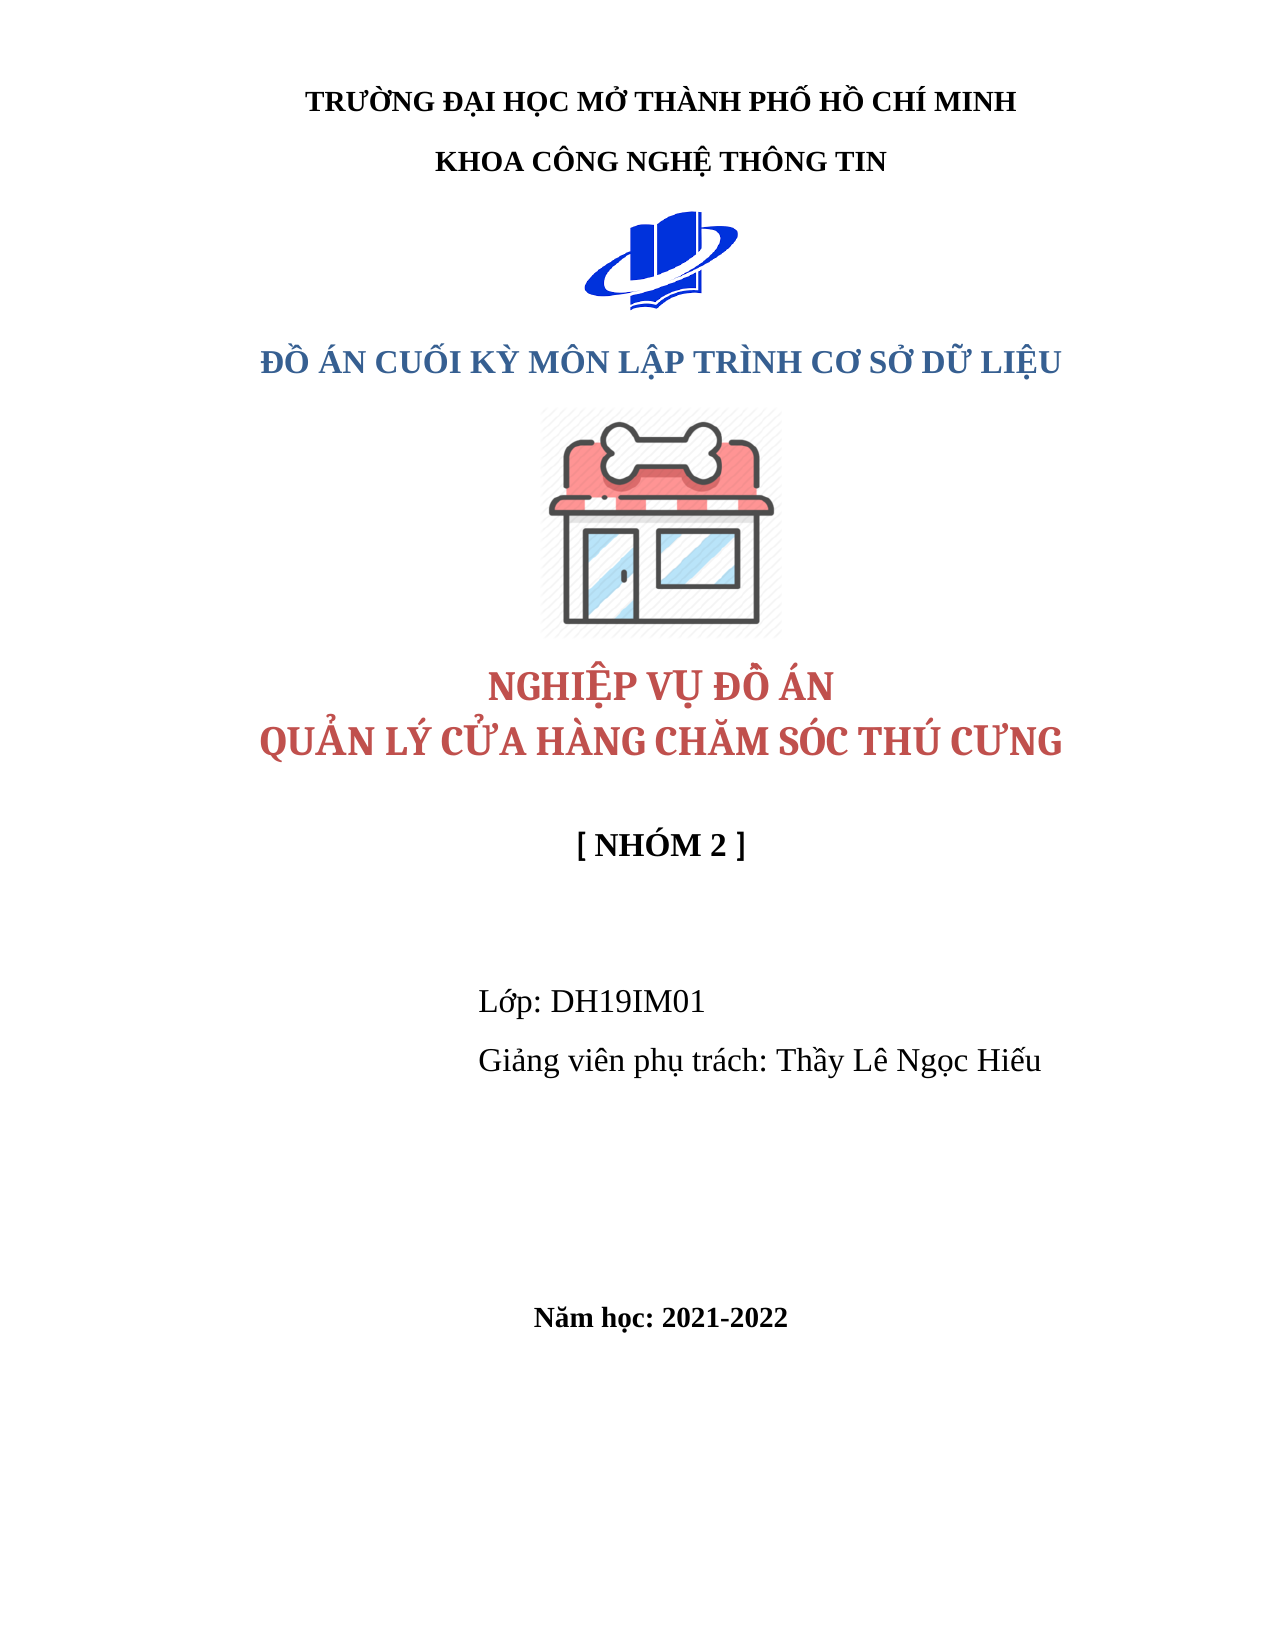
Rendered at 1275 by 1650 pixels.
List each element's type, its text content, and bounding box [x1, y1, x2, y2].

text KHOA CÔNG NGHỆ THÔNG TIN [150, 144, 1172, 177]
subtitle NGHIỆP VỤ ĐỒ ÁN [150, 663, 1172, 711]
text Năm học: 2021-2022 [150, 1300, 1172, 1333]
text Giảng viên phụ trách: Thầy Lê Ngọc Hiếu [150, 1040, 1172, 1079]
text [ NHÓM 2 ] [150, 824, 1172, 865]
picture [539, 407, 783, 639]
picture [576, 203, 745, 318]
text TRƯỜNG ĐẠI HỌC MỞ THÀNH PHỐ HỒ CHÍ MINH [150, 84, 1172, 118]
subtitle QUẢN LÝ CỬA HÀNG CHĂM SÓC THÚ CƯNG [150, 718, 1172, 766]
text Lớp: DH19IM01 [150, 981, 1172, 1019]
text ĐỒ ÁN CUỐI KỲ MÔN LẬP TRÌNH CƠ SỞ DỮ LIỆU [150, 342, 1172, 380]
